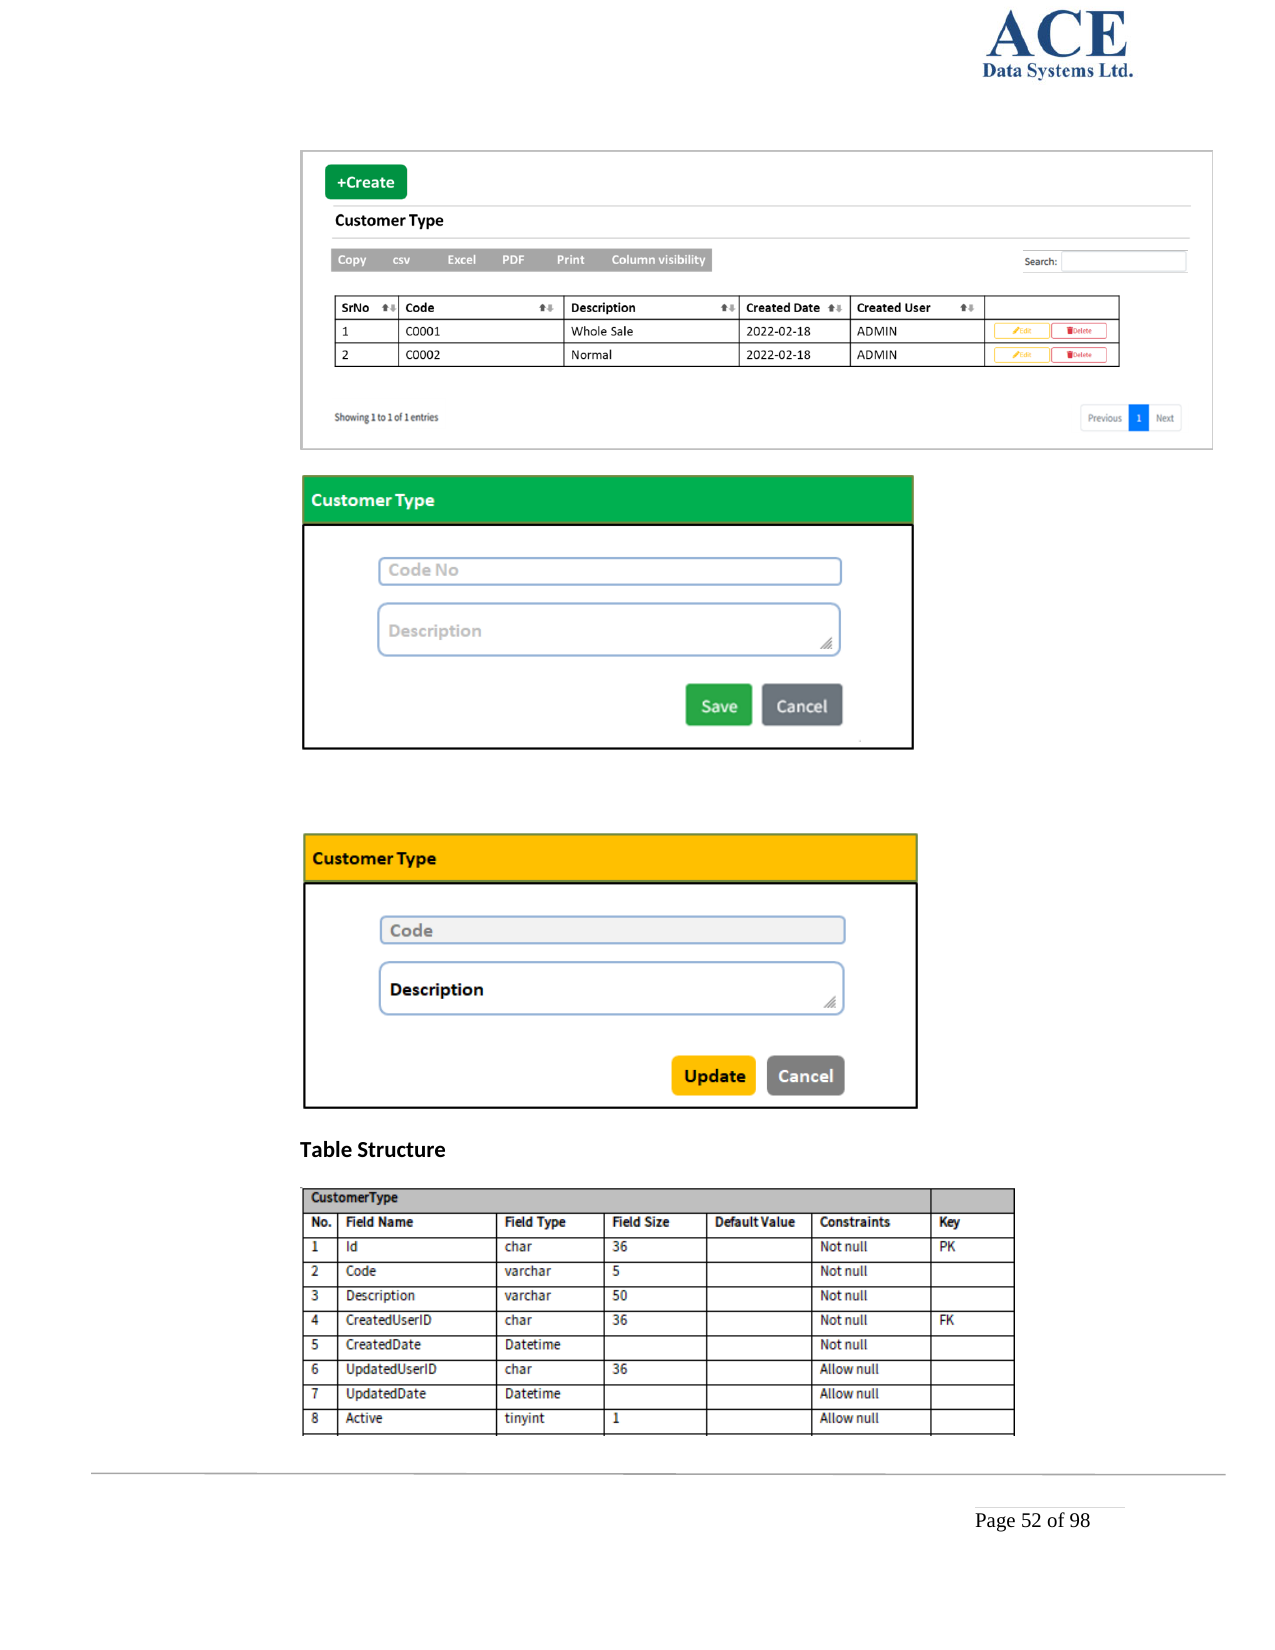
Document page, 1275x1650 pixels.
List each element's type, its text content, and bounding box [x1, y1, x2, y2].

picture [300, 474, 915, 753]
picture [975, 0, 1141, 87]
picture [300, 150, 1213, 450]
text Table Structure [300, 1135, 1125, 1163]
picture [300, 1187, 1015, 1436]
picture [300, 830, 919, 1110]
